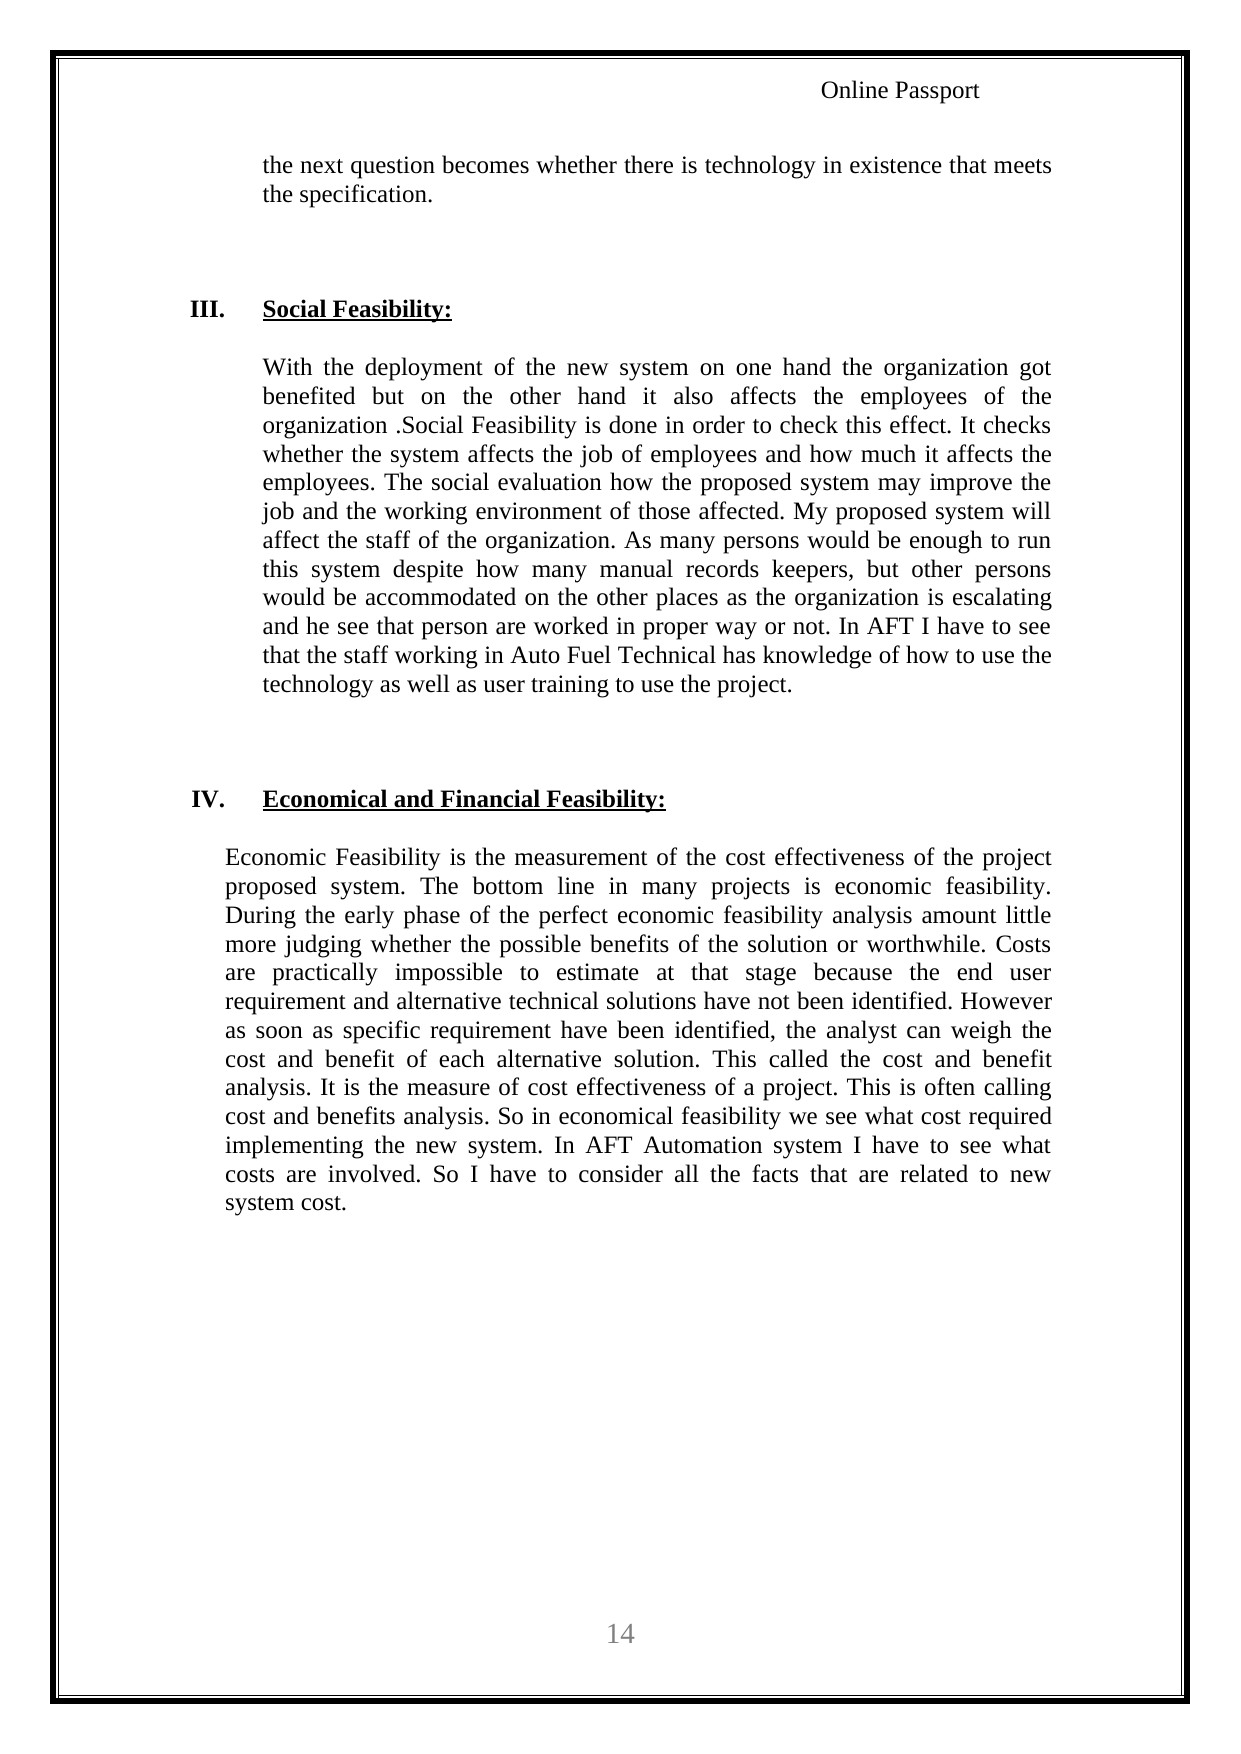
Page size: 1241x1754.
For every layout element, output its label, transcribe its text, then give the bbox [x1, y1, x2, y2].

list Social Feasibility: [225, 294, 1053, 323]
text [262, 150, 1053, 207]
list Economical and Financial Feasibility: [225, 784, 1053, 813]
text With the deployment of the new system on one hand the organization got benefited but on the other hand it also affects the employees of the organization .Social Feasibility is done in order to check this effect. It checks whether the system affects the job of employees and how much it affects the employees. The social evaluation how the proposed system may improve the job and the working environment of those affected. My proposed system will affect the staff of the organization. As many persons would be enough to run this system despite how many manual records keepers, but other persons would be accommodated on the other places as the organization is escalating and he see that person are worked in proper way or not. In AFT I have to see that the staff working in Auto Fuel Technical has knowledge of how to use the technology as well as user training to use the project. [262, 352, 1053, 697]
text Economic Feasibility is the measurement of the cost effectiveness of the project proposed system. The bottom line in many projects is economic feasibility. During the early phase of the perfect economic feasibility analysis amount little more judging whether the possible benefits of the solution or worthwhile. Costs are practically impossible to estimate at that stage because the end user requirement and alternative technical solutions have not been identified. However as soon as specific requirement have been identified, the analyst can weigh the cost and benefit of each alternative solution. This called the cost and benefit analysis. It is the measure of cost effectiveness of a project. This is often calling cost and benefits analysis. So in economical feasibility we see what cost required implementing the new system. In AFT Automation system I have to see what costs are involved. So I have to consider all the facts that are related to new system cost. [225, 842, 1053, 1216]
